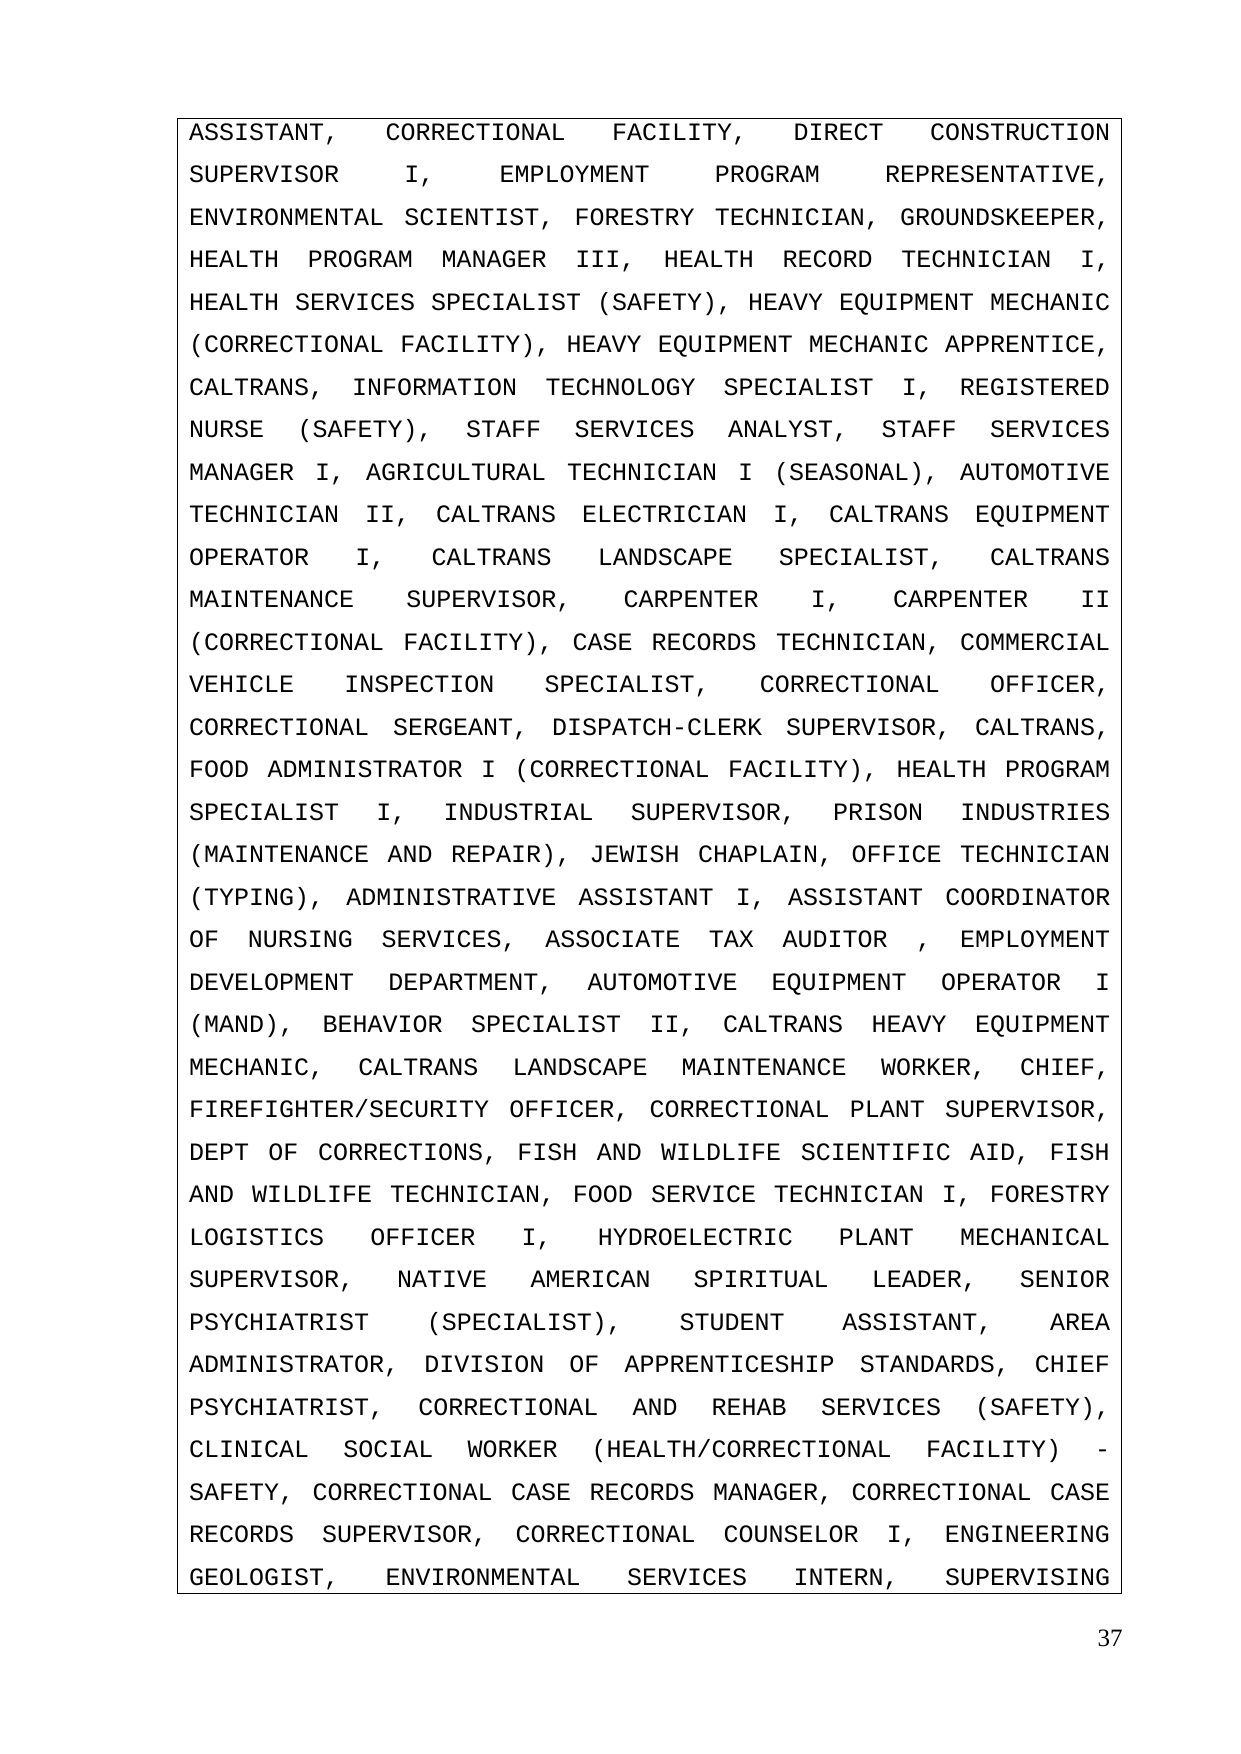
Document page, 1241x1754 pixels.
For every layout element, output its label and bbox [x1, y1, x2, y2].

table_header [178, 119, 1121, 1592]
